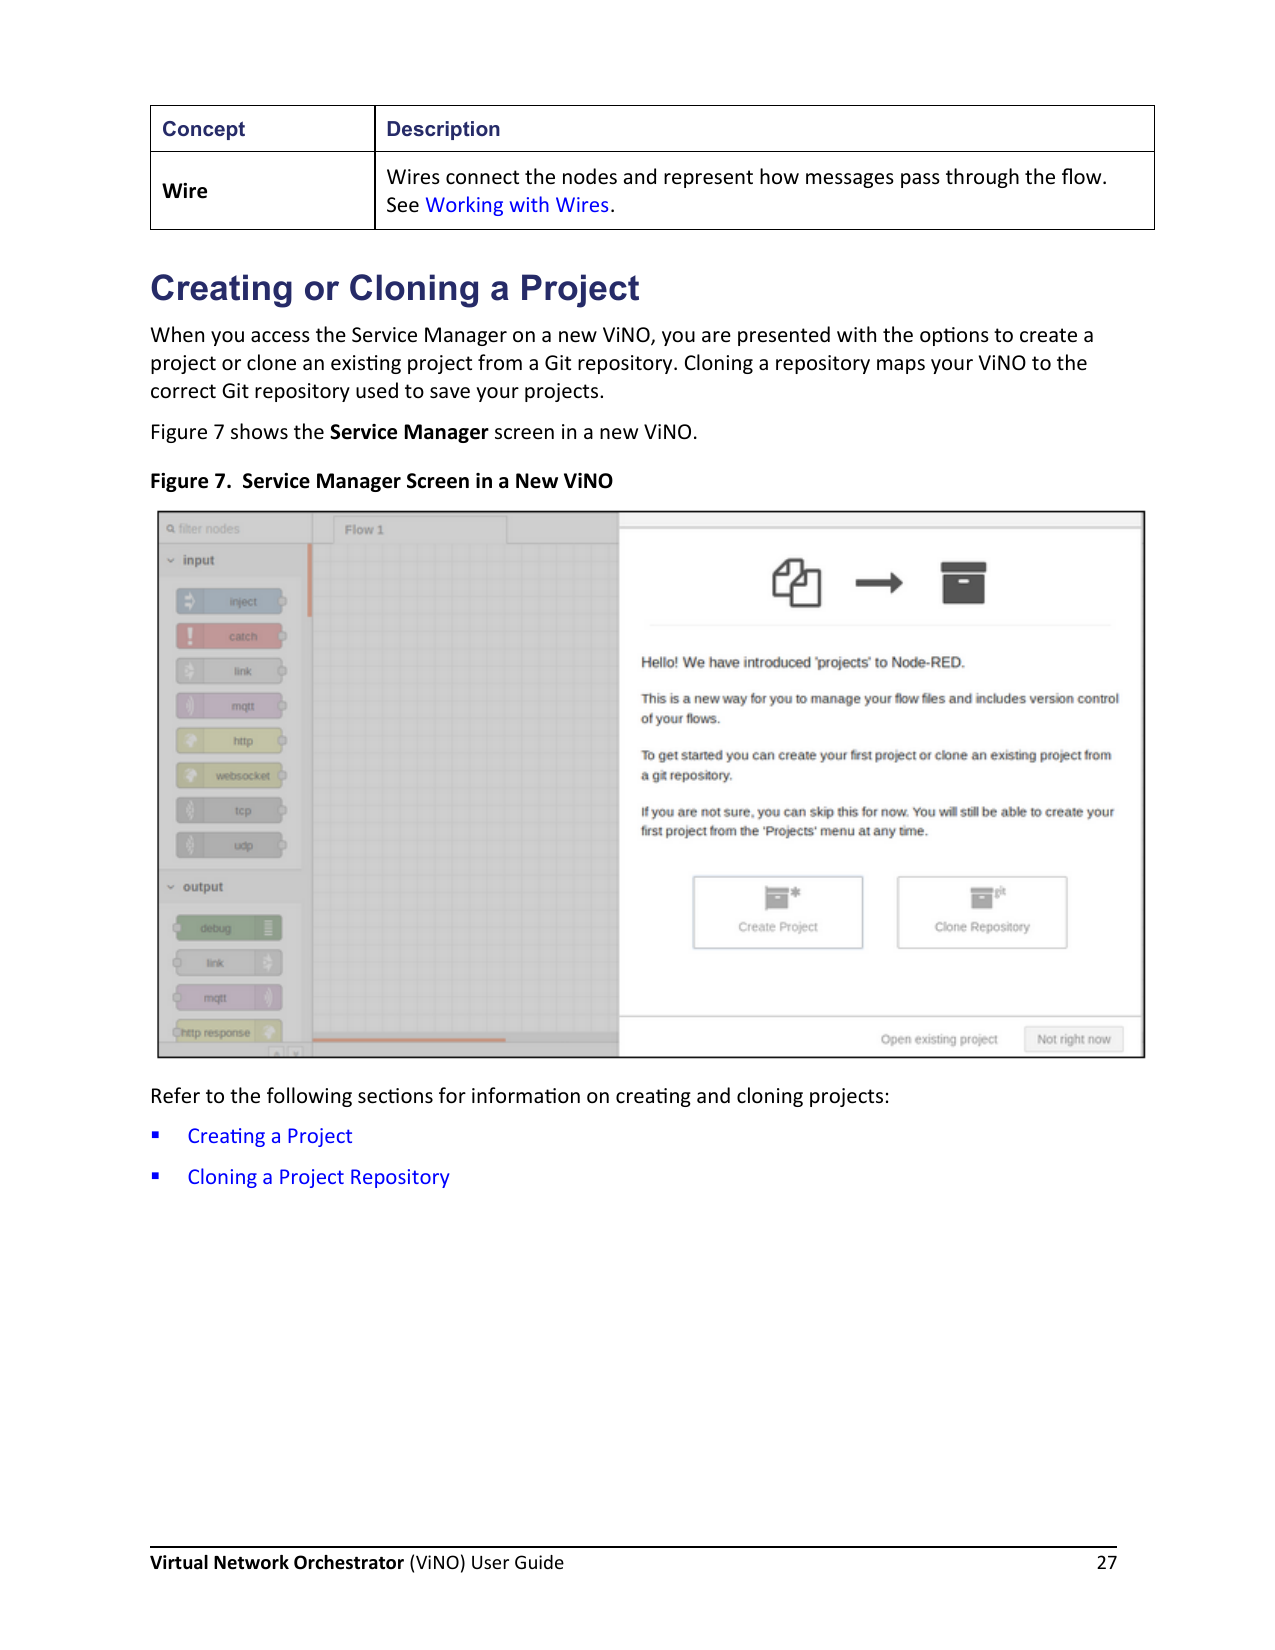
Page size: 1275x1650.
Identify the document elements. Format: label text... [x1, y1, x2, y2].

list Creating a Project [150, 1121, 1155, 1149]
list Cloning a Project Repository [150, 1162, 1155, 1190]
text Figure 7 shows the Service Manager screen in a new ViNO. [150, 417, 1155, 445]
table_header Concept [151, 106, 374, 151]
table_cell Wire [151, 152, 374, 229]
text When you access the Service Manager on a new ViNO, you are presented with the options to create a project or clone an existing project from a Git repository. Cloning a repository maps your ViNO to the correct Git repository used to save your projects. [150, 321, 1155, 404]
text Figure 7. Service Manager Screen in a New ViNO [150, 466, 1155, 494]
picture [150, 502, 1155, 1069]
text Refer to the following sections for information on creating and cloning projects: [150, 1081, 1155, 1109]
table_cell Wires connect the nodes and represent how messages pass through the flow. See Working with Wires. [376, 152, 1154, 229]
subtitle Creating or Cloning a Project [150, 267, 1155, 308]
table_header Description [376, 106, 1154, 151]
